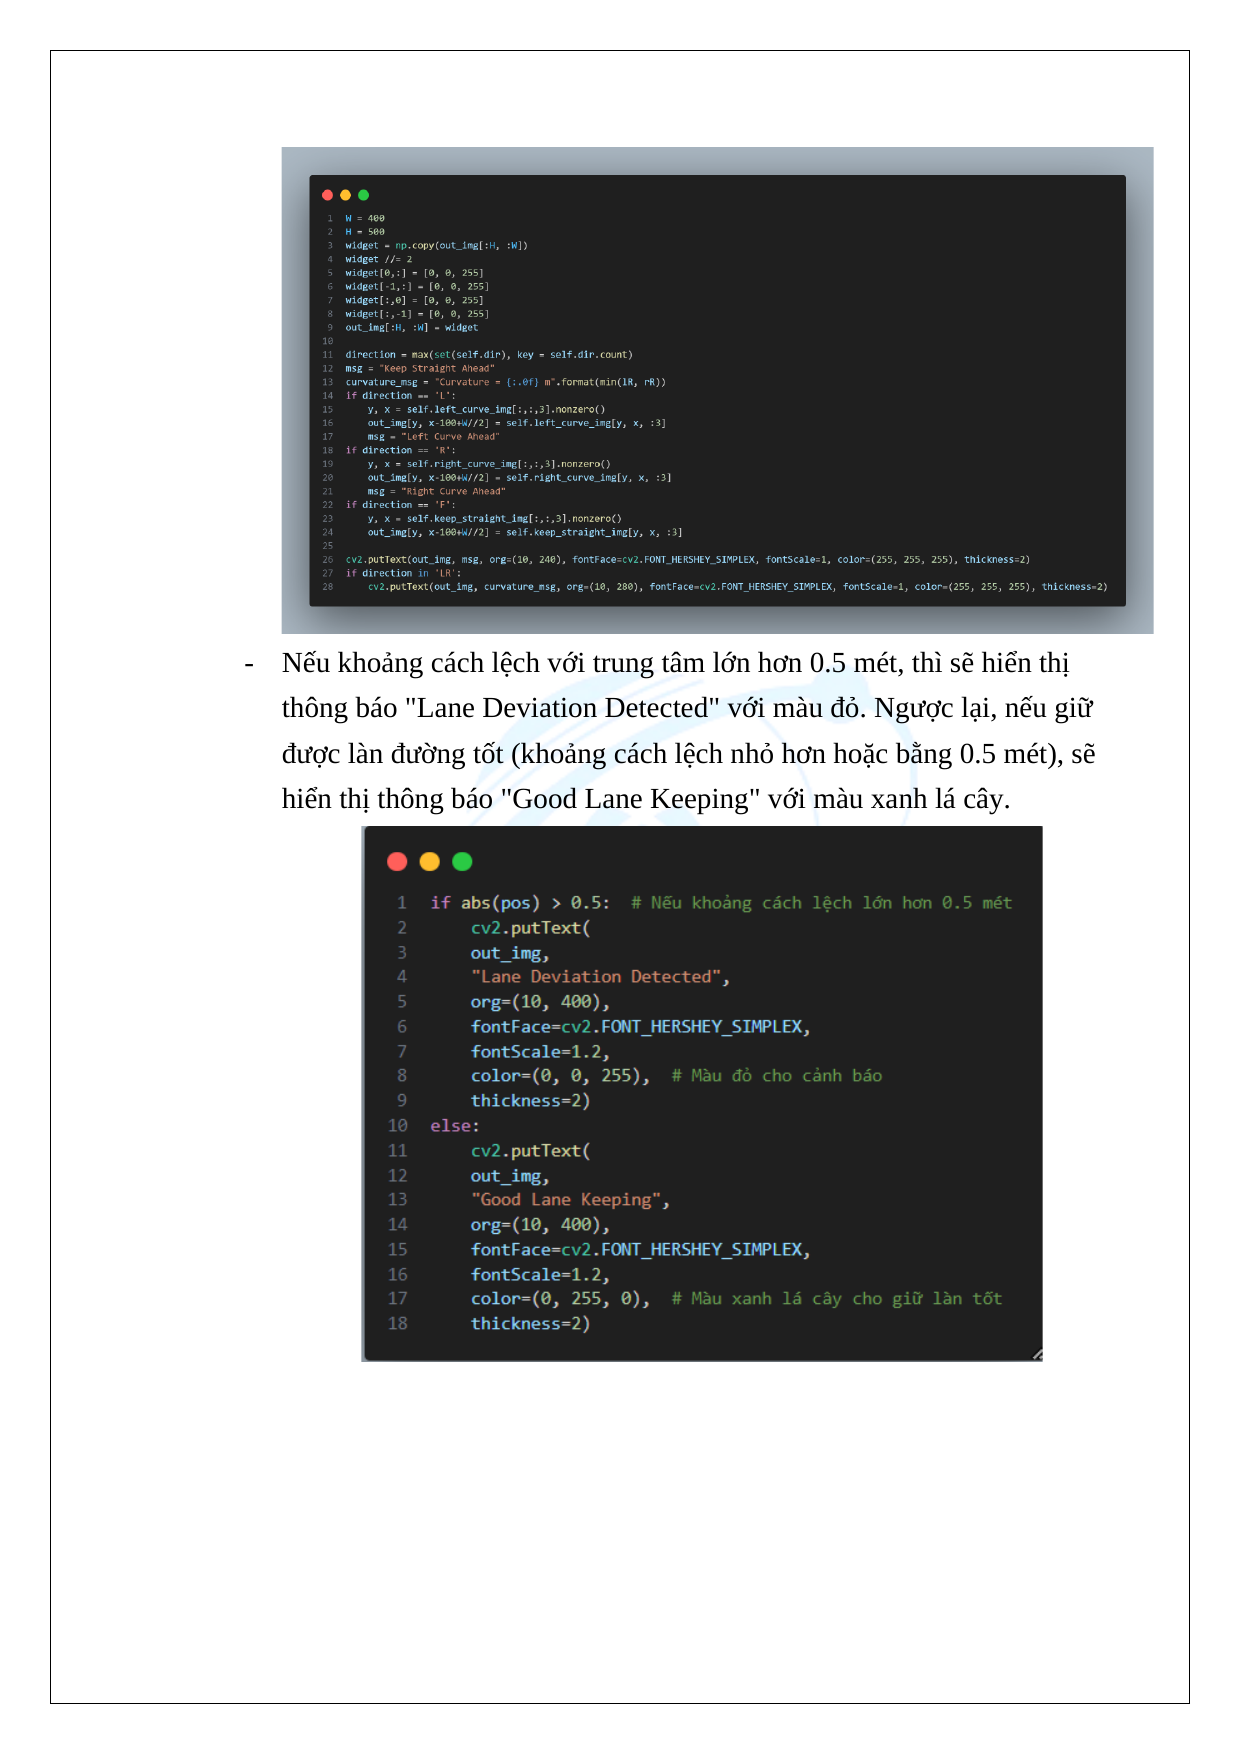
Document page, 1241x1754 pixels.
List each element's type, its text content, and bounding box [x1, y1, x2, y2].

picture [281, 147, 1154, 634]
picture [361, 826, 1043, 1362]
list Nếu khoảng cách lệch với trung tâm lớn hơn 0.5 mét, thì sẽ hiển thị thông báo "Lane Deviation Detected" với màu đỏ. Ngược lại, nếu giữ được làn đường tốt (khoảng cách lệch nhỏ hơn hoặc bằng 0.5 mét), sẽ hiển thị thông báo "Good Lane Keeping" với màu xanh lá cây. [244, 645, 1122, 814]
